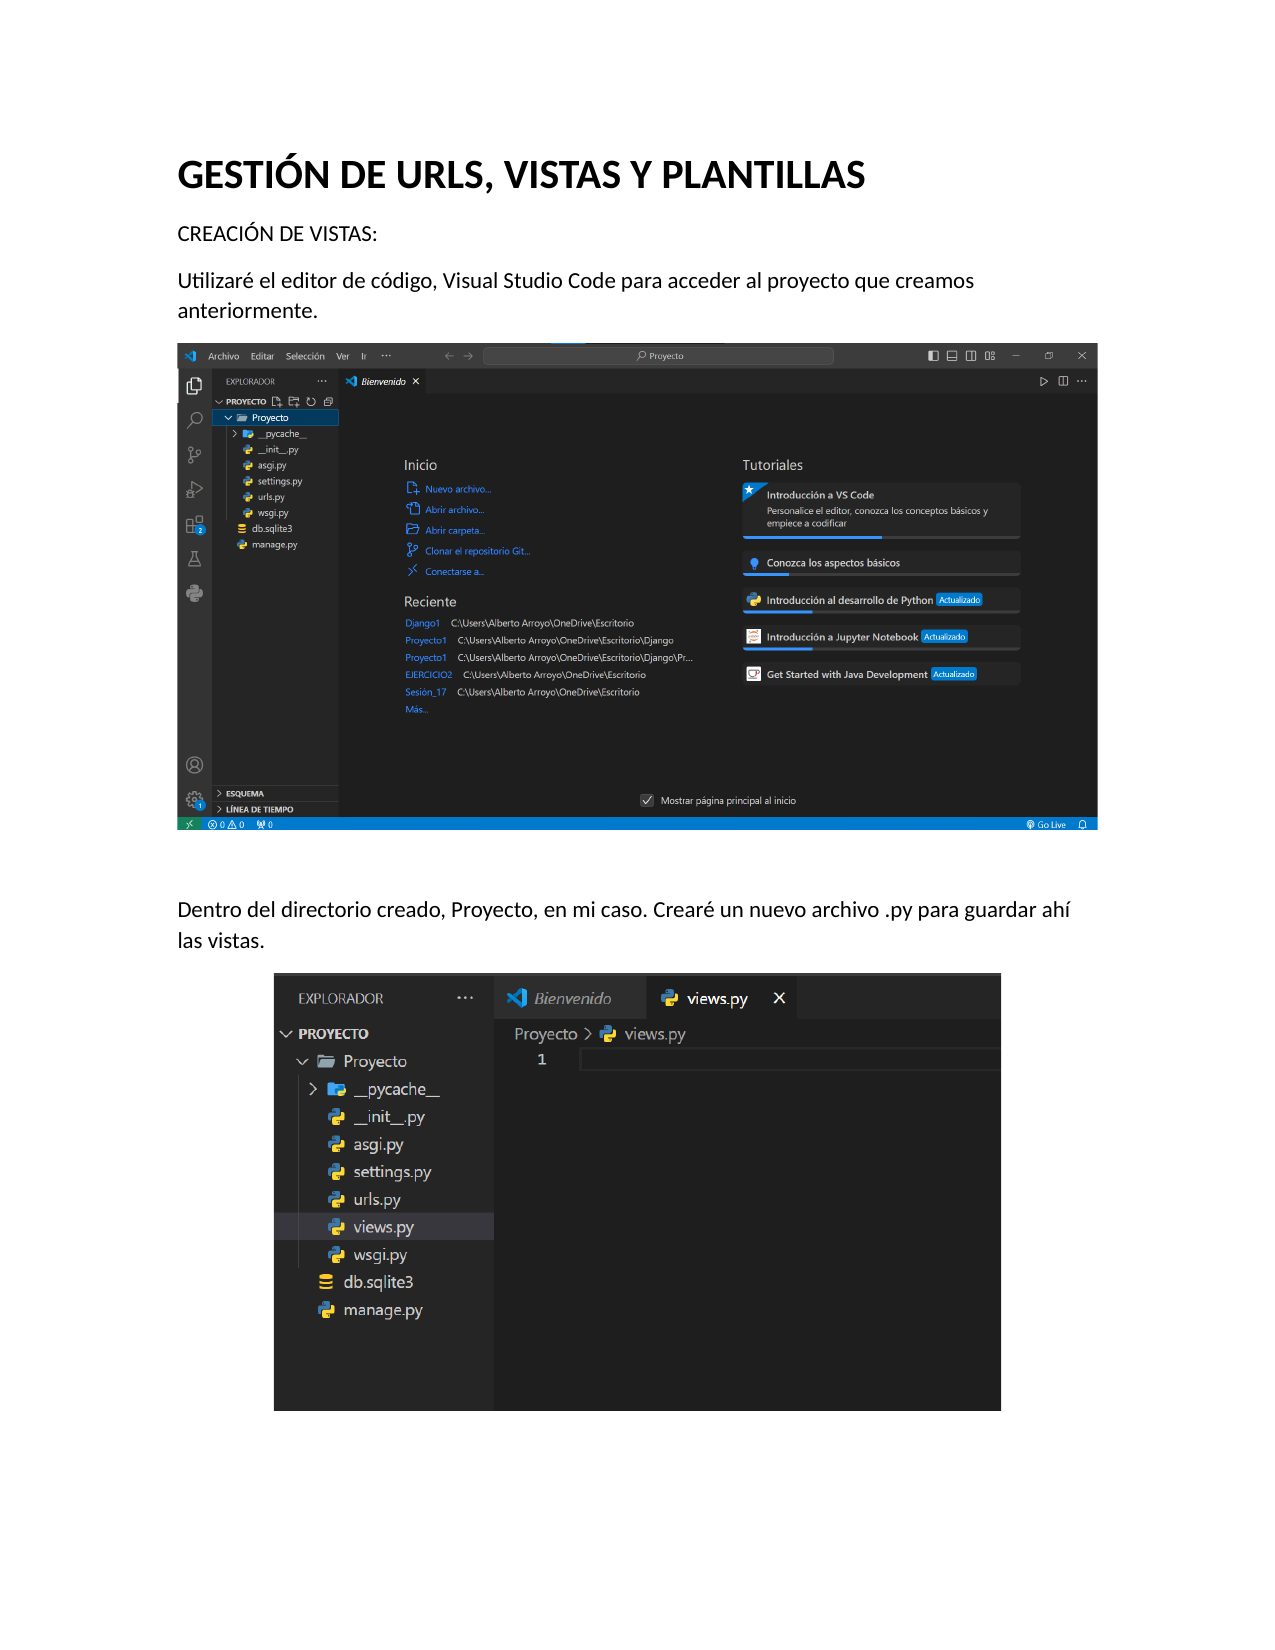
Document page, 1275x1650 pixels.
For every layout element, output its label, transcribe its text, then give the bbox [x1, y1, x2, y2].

picture [177, 343, 1098, 830]
text CREACIÓN DE VISTAS: [177, 219, 1098, 247]
text GESTIÓN DE URLS, VISTAS Y PLANTILLAS [177, 148, 1098, 198]
text Utilizaré el editor de código, Visual Studio Code para acceder al proyecto que creamos anteriormente. [177, 266, 1098, 324]
picture [273, 973, 1002, 1411]
text Dentro del directorio creado, Proyecto, en mi caso. Crearé un nuevo archivo .py para guardar ahí las vistas. [177, 896, 1098, 954]
